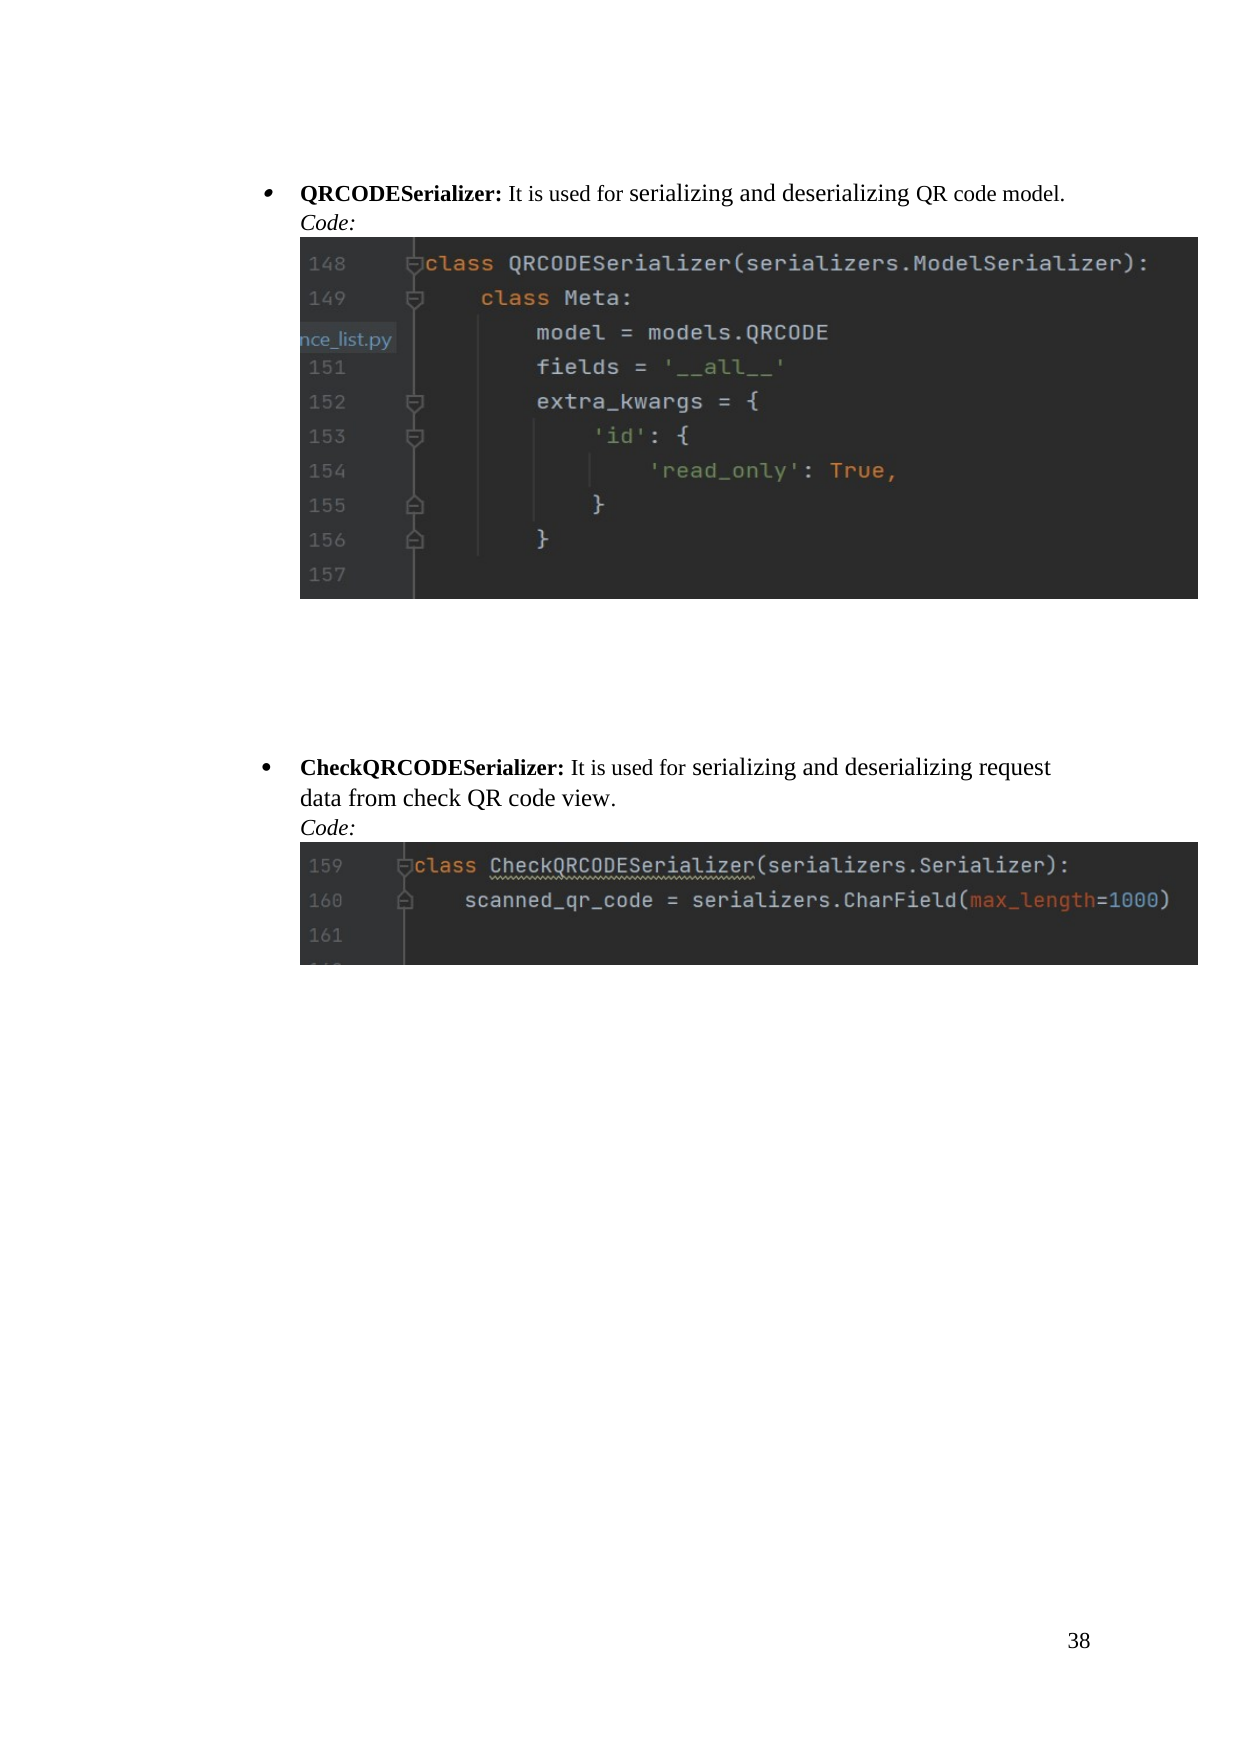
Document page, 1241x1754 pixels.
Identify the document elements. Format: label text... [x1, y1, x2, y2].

list Code: [300, 209, 1090, 236]
list CheckQRCODESerializer: It is used for serializing and deserializing request data from check QR code view. [262, 752, 1090, 812]
list QRCODESerializer: It is used for serializing and deserializing QR code model. [262, 178, 1090, 207]
list Code: [300, 814, 1090, 841]
picture [300, 237, 1198, 599]
picture [300, 842, 1198, 965]
